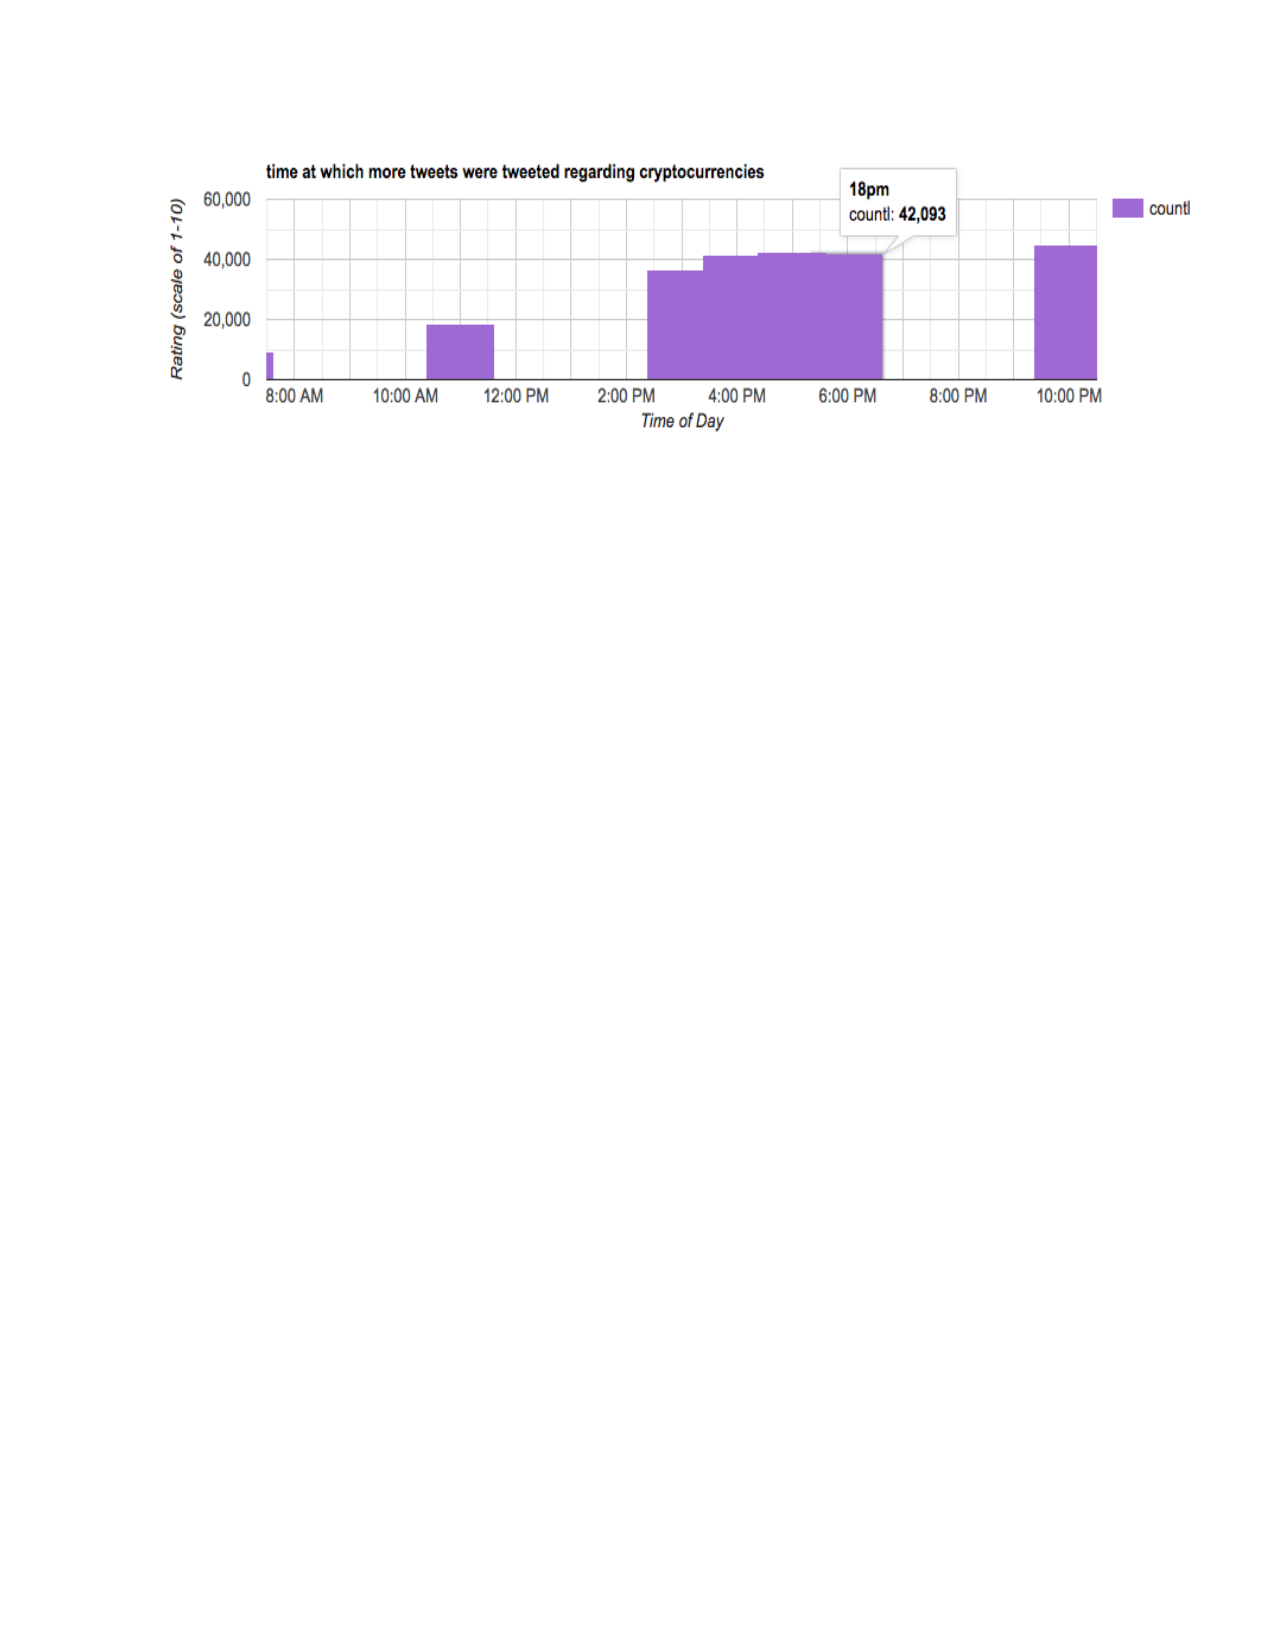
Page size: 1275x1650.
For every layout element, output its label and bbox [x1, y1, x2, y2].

picture [150, 150, 1210, 536]
